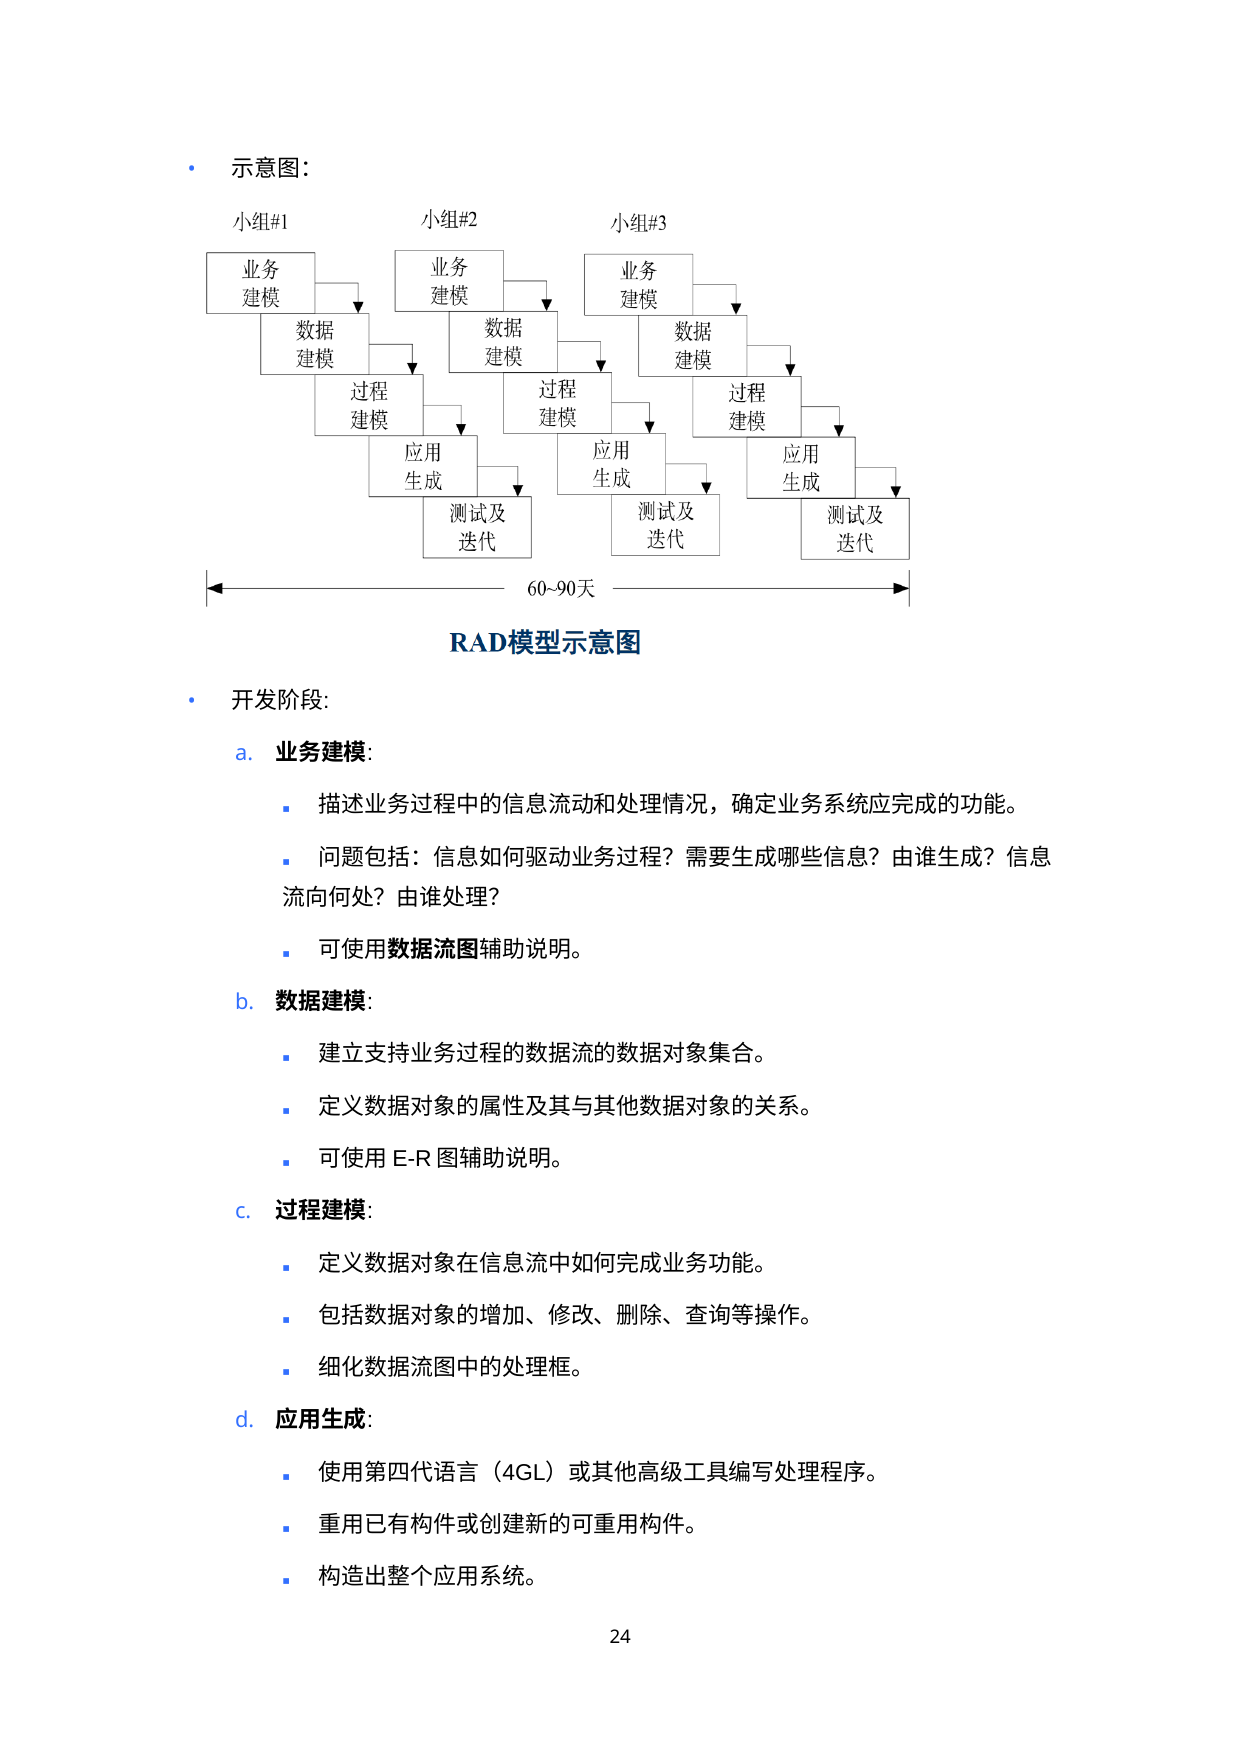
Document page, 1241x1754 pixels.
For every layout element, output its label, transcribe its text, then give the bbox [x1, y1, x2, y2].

list 描述业务过程中的信息流动和处理情况，确定业务系统应完成的功能。 [282, 786, 1053, 819]
list 可使用E-R图辅助说明。 [282, 1140, 1053, 1173]
list 包括数据对象的增加、修改、删除、查询等操作。 [282, 1297, 1053, 1330]
list 定义数据对象在信息流中如何完成业务功能。 [282, 1244, 1053, 1278]
list 开发阶段: [187, 682, 1053, 715]
list 重用已有构件或创建新的可重用构件。 [282, 1506, 1053, 1539]
list 可使用数据流图辅助说明。 [282, 931, 1053, 964]
list 过程建模: [235, 1192, 1053, 1225]
list 使用第四代语言（4GL）或其他高级工具编写处理程序。 [282, 1453, 1053, 1487]
list 问题包括：信息如何驱动业务过程？需要生成哪些信息？由谁生成？信息流向何处？由谁处理？ [282, 838, 1053, 912]
list 业务建模: [235, 734, 1053, 767]
picture [187, 202, 926, 664]
list 构造出整个应用系统。 [282, 1558, 1053, 1591]
list 定义数据对象的属性及其与其他数据对象的关系。 [282, 1087, 1053, 1121]
list 数据建模: [235, 983, 1053, 1016]
list 应用生成: [235, 1401, 1053, 1434]
list 建立支持业务过程的数据流的数据对象集合。 [282, 1035, 1053, 1068]
list 示意图： [187, 150, 1053, 183]
list 细化数据流图中的处理框。 [282, 1349, 1053, 1382]
